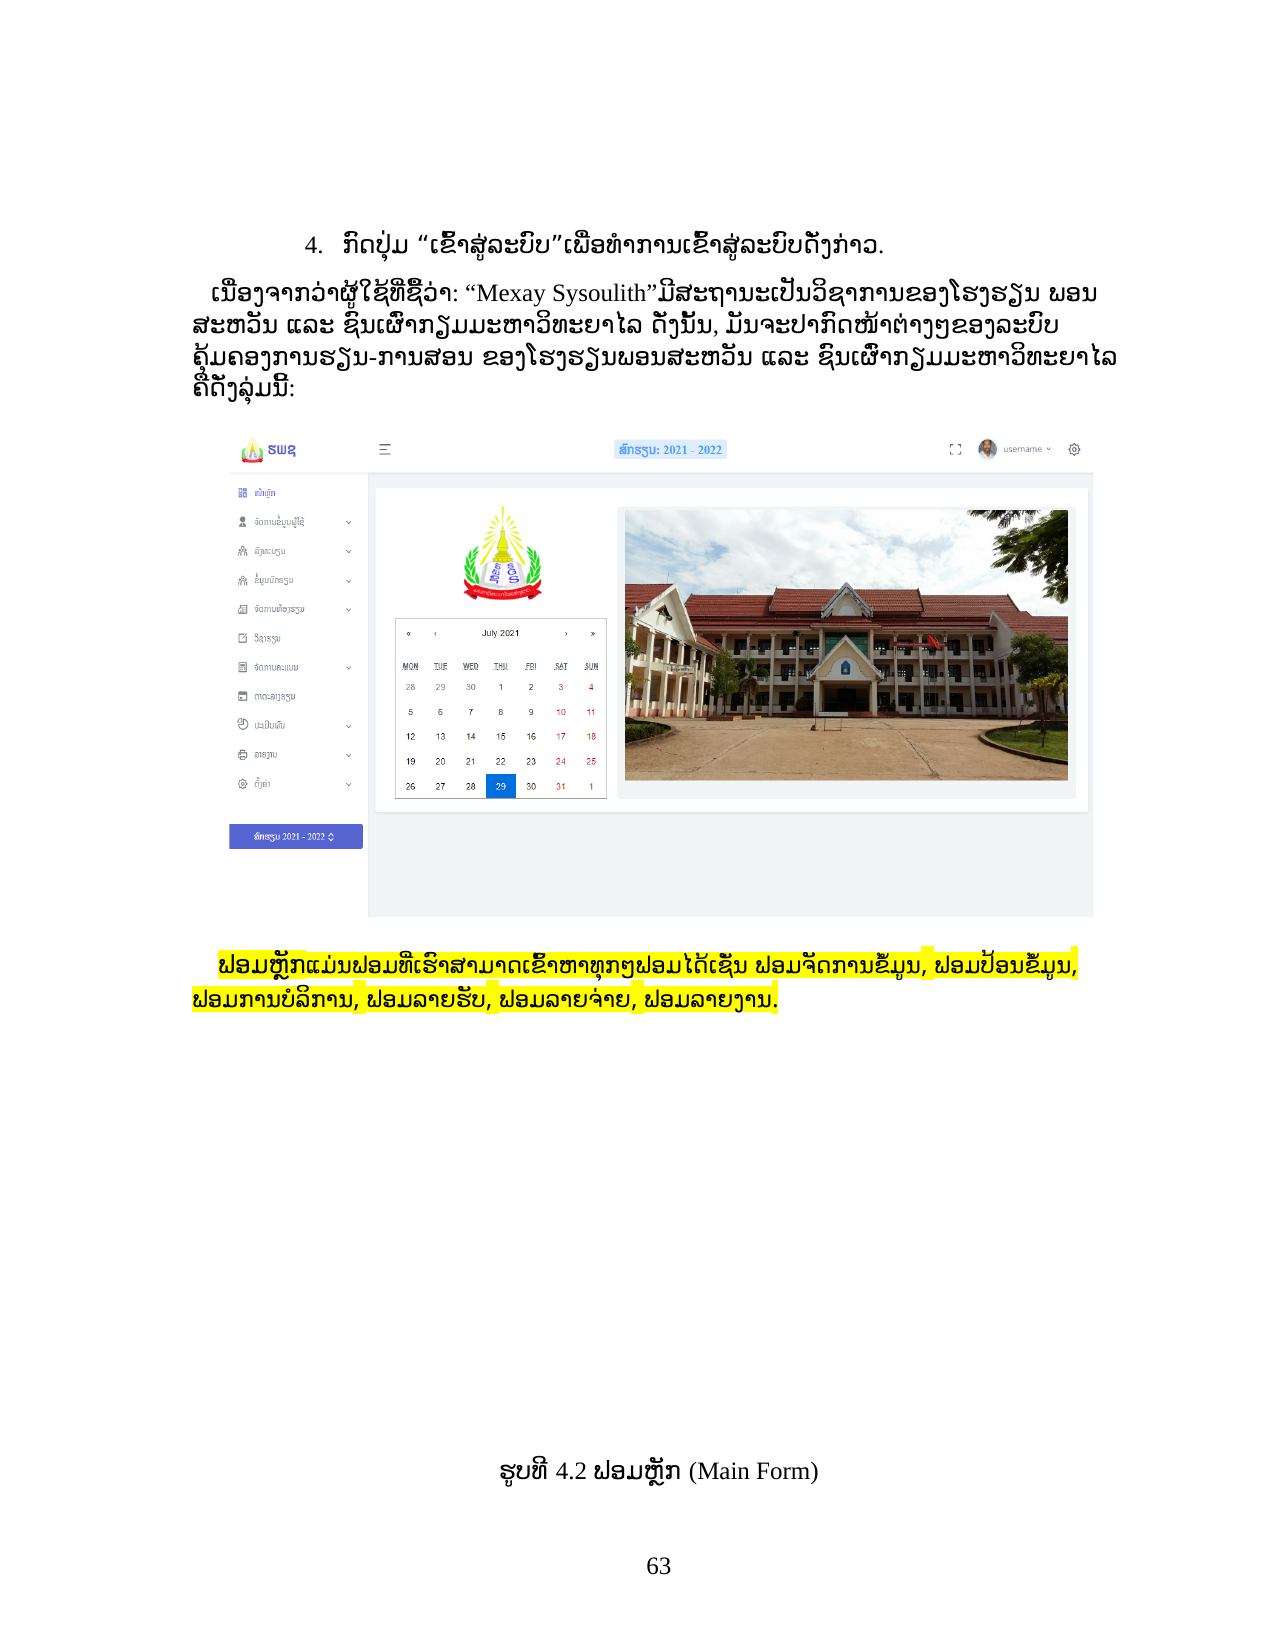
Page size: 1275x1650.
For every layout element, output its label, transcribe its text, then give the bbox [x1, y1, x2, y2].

text ຟອມຫຼັກແມ່ນຟອມທີ່ເຮົາສາມາດເຂົ້າຫາທຸກໆຟອມໄດ້ເຊັ່ນ ຟອມຈັດການຂໍ້ມູນ, ຟອມປ້ອນຂໍ້ມູນ, ຟອມການບໍລິການ, ຟອມລາຍຮັບ, ຟອມລາຍຈ່າຍ, ຟອມລາຍງານ. [192, 946, 1125, 1014]
picture [229, 428, 1094, 917]
list ກົດປຸ່ມ “ເຂົ້າສູ່ລະບົບ”ເພື່ອທຳການເຂົ້າສູ່ລະບົບດັ່ງກ່າວ. [304, 230, 1125, 259]
text ເນື່ອງຈາກວ່າຜູ້ໃຊ້ທີ່ຊື້ວ່າ: “Mexay Sysoulith”ມີສະຖານະເປັນວິຊາການຂອງໂຮງຮຽນ ພອນສະຫວັນ ແລະ ຊົນເຜົ່າກຽມມະຫາວິທະຍາໄລ ດັ່ງນັ້ນ, ມັນຈະປາກົດໜ້າຕ່າງໆຂອງລະບົບຄຸ້ມຄອງການຮຽນ-ການສອນ ຂອງໂຮງຮຽນພອນສະຫວັນ ແລະ ຊົນເຜົ່າກຽມມະຫາວິທະຍາໄລຄືດັ່ງລຸ່ມນີ້: [192, 278, 1125, 402]
text ຮູບທີ 4.2 ຟອມຫຼັກ (Main Form) [192, 1456, 1125, 1486]
